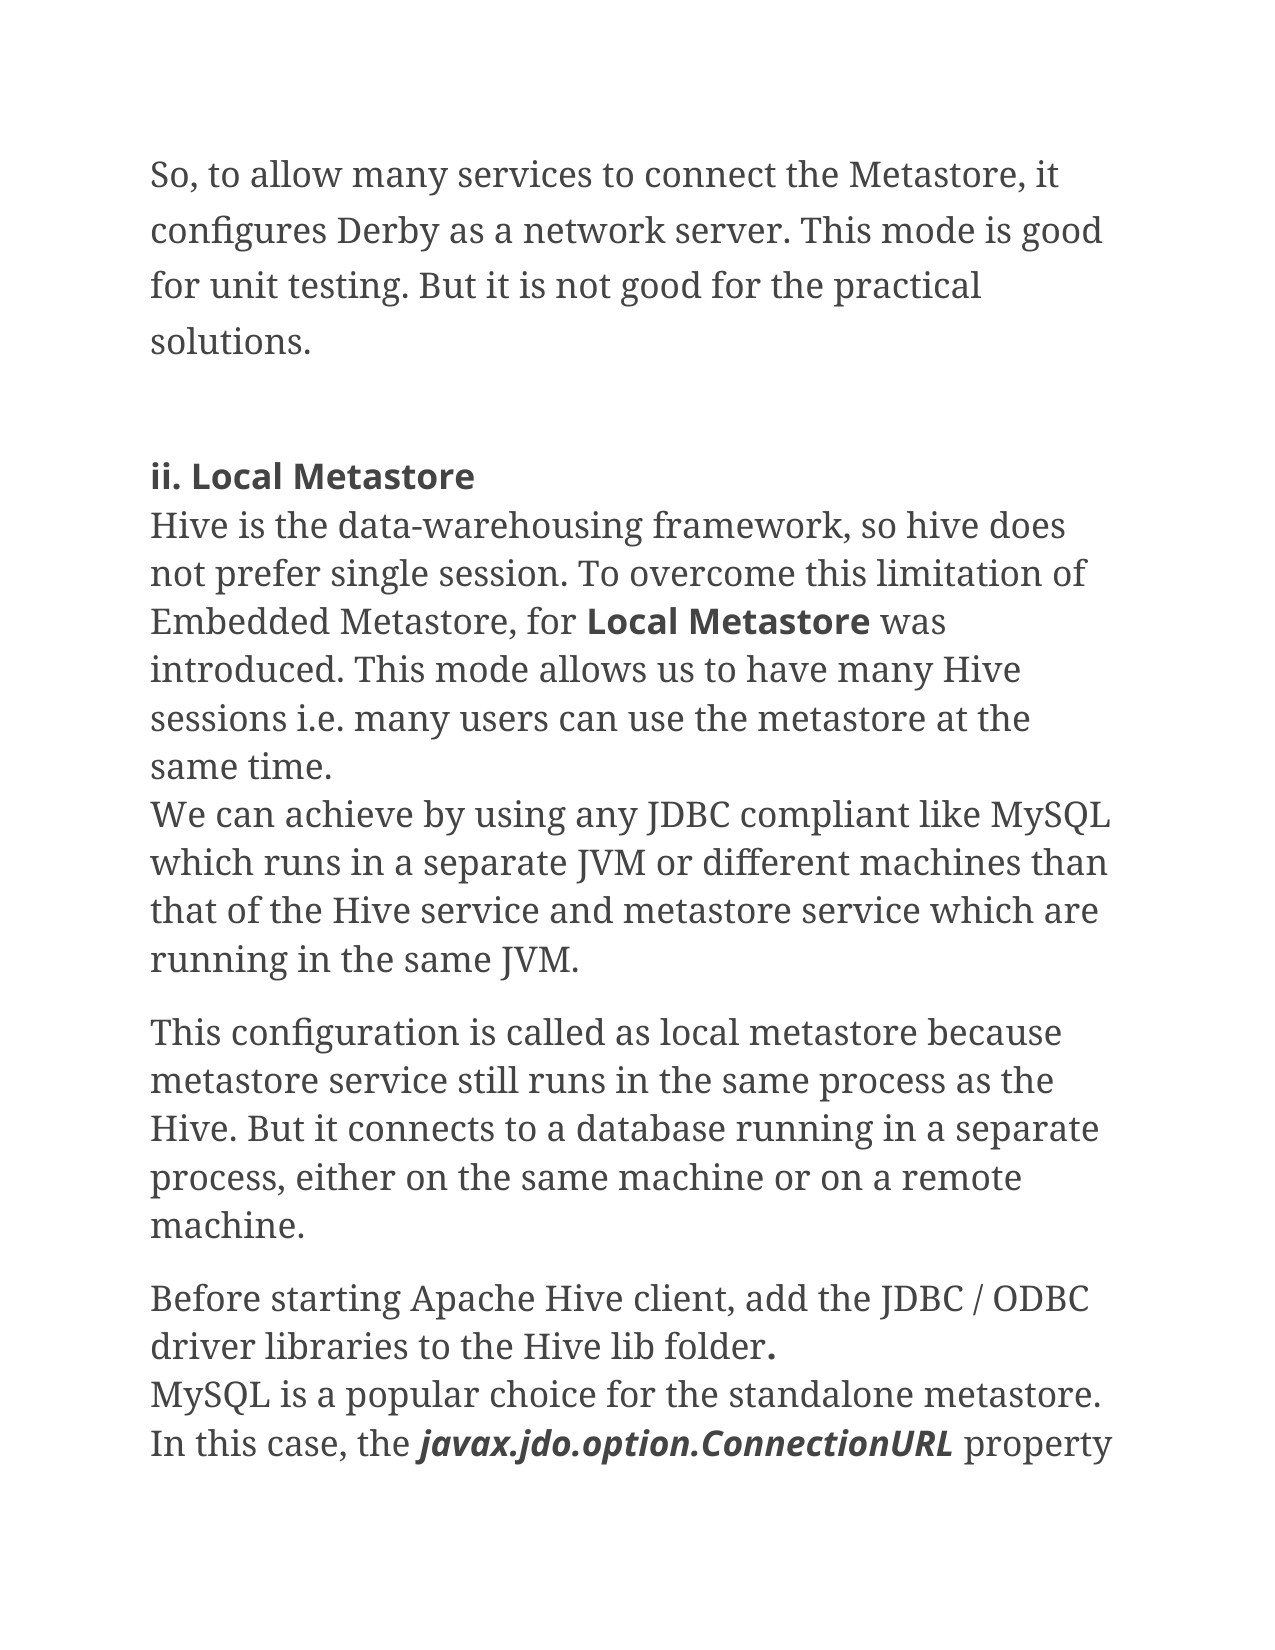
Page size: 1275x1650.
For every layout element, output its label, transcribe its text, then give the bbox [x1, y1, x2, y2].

text Before starting Apache Hive client, add the JDBC / ODBC driver libraries to the Hive lib folder. [150, 1273, 1125, 1370]
text We can achieve by using any JDBC compliant like MySQL which runs in a separate JVM or different machines than that of the Hive service and metastore service which are running in the same JVM. [150, 789, 1125, 982]
text ii. Local Metastore [150, 452, 1125, 500]
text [150, 1370, 1125, 1466]
text This configuration is called as local metastore because metastore service still runs in the same process as the Hive. But it connects to a database running in a separate process, either on the same machine or on a remote machine. [150, 1007, 1125, 1248]
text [150, 150, 1125, 364]
text Hive is the data-warehousing framework, so hive does not prefer single session. To overcome this limitation of Embedded Metastore, for Local Metastore was introduced. This mode allows us to have many Hive sessions i.e. many users can use the metastore at the same time. [150, 500, 1125, 789]
